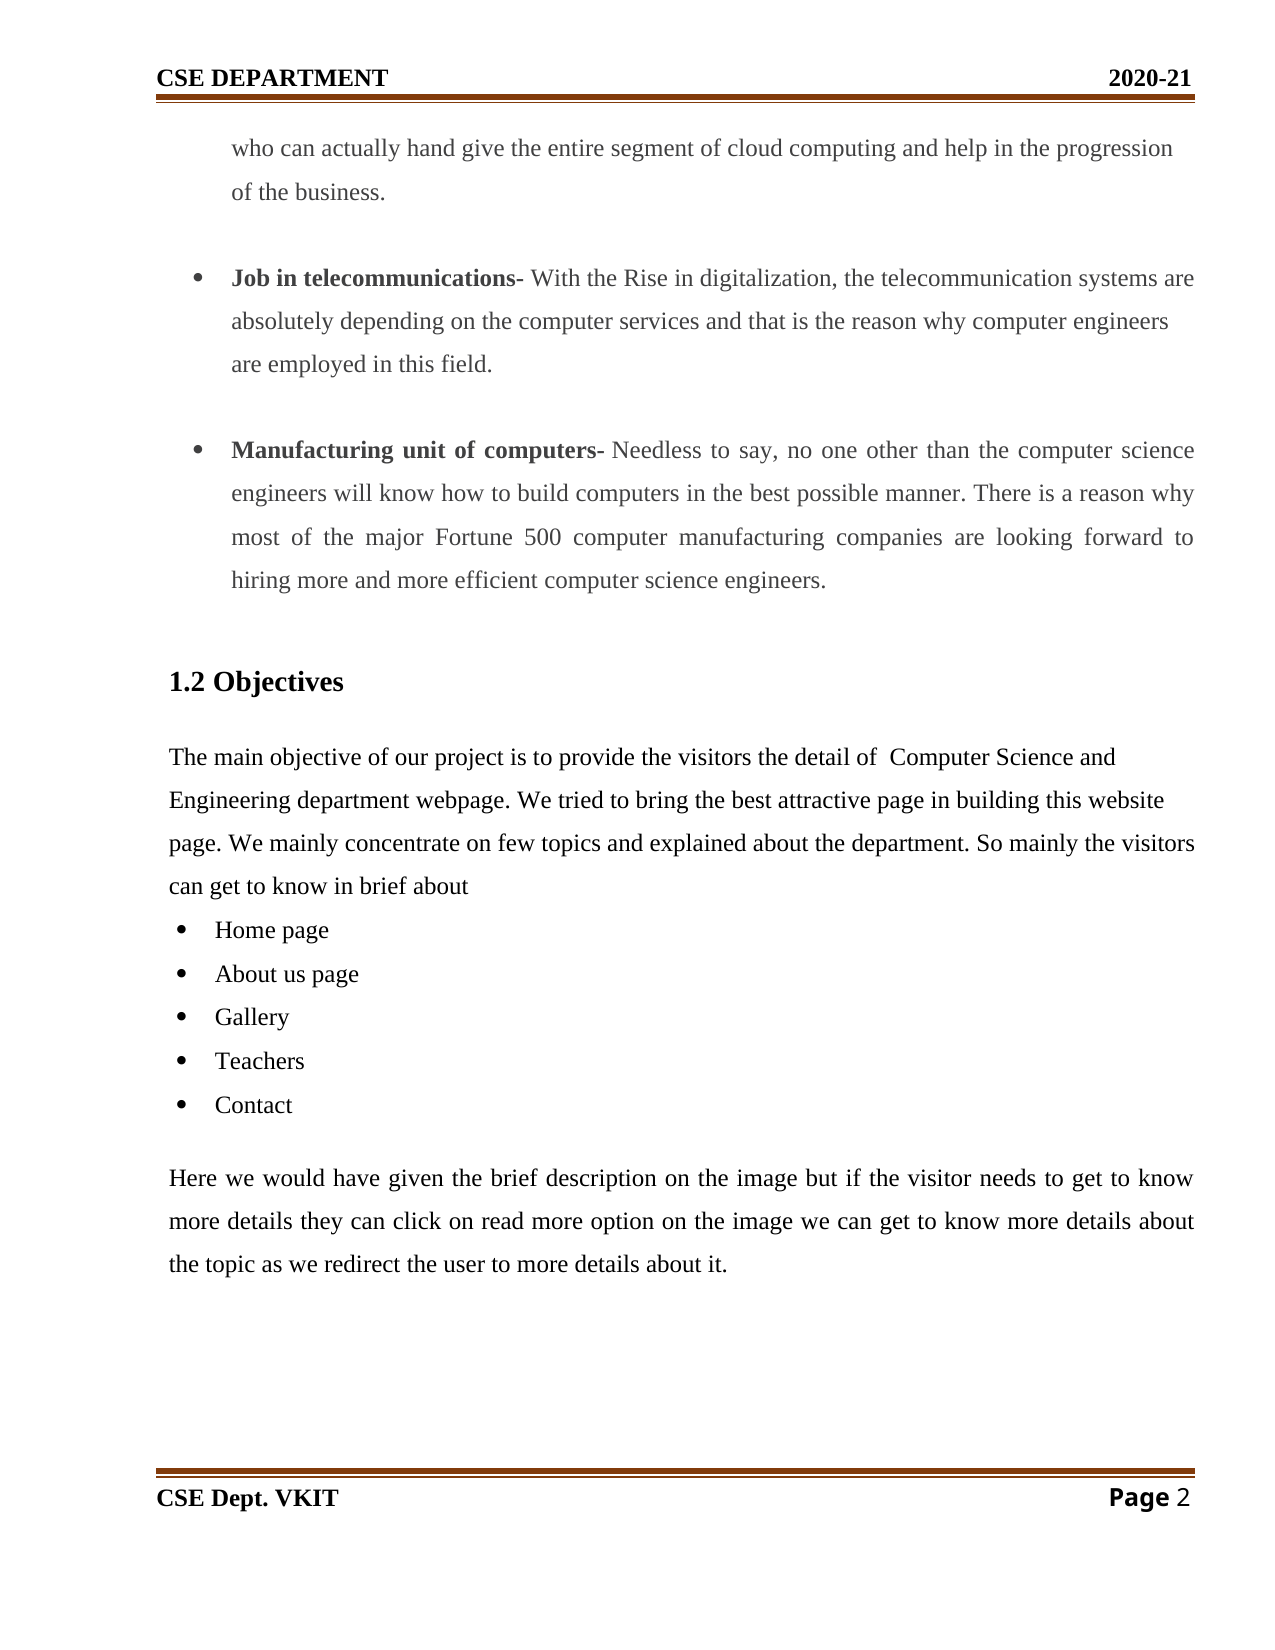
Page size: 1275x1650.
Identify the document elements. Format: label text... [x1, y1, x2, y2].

list Contact [177, 1090, 1196, 1118]
list Home page [177, 915, 1196, 944]
list Manufacturing unit of computers- Needless to say, no one other than the computer science engineers will know how to build computers in the best possible manner. There is a reason why most of the major Fortune 500 computer manufacturing companies are looking forward to hiring more and more efficient computer science engineers. [193, 435, 1196, 593]
text The main objective of our project is to provide the visitors the detail of Computer Science and Engineering department webpage. We tried to bring the best attractive page in building this website page. We mainly concentrate on few topics and explained about the department. So mainly the visitors can get to know in brief about [168, 742, 1196, 900]
list Job in telecommunications- With the Rise in digitalization, the telecommunication systems are absolutely depending on the computer services and that is the reason why computer engineers are employed in this field. [193, 263, 1196, 378]
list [193, 133, 1196, 205]
list About us page [177, 959, 1196, 987]
subtitle Objectives [168, 664, 1195, 698]
list Teachers [177, 1046, 1196, 1075]
list Gallery [177, 1002, 1196, 1031]
text Here we would have given the brief description on the image but if the visitor needs to get to know more details they can click on read more option on the image we can get to know more details about the topic as we redirect the user to more details about it. [168, 1163, 1196, 1278]
